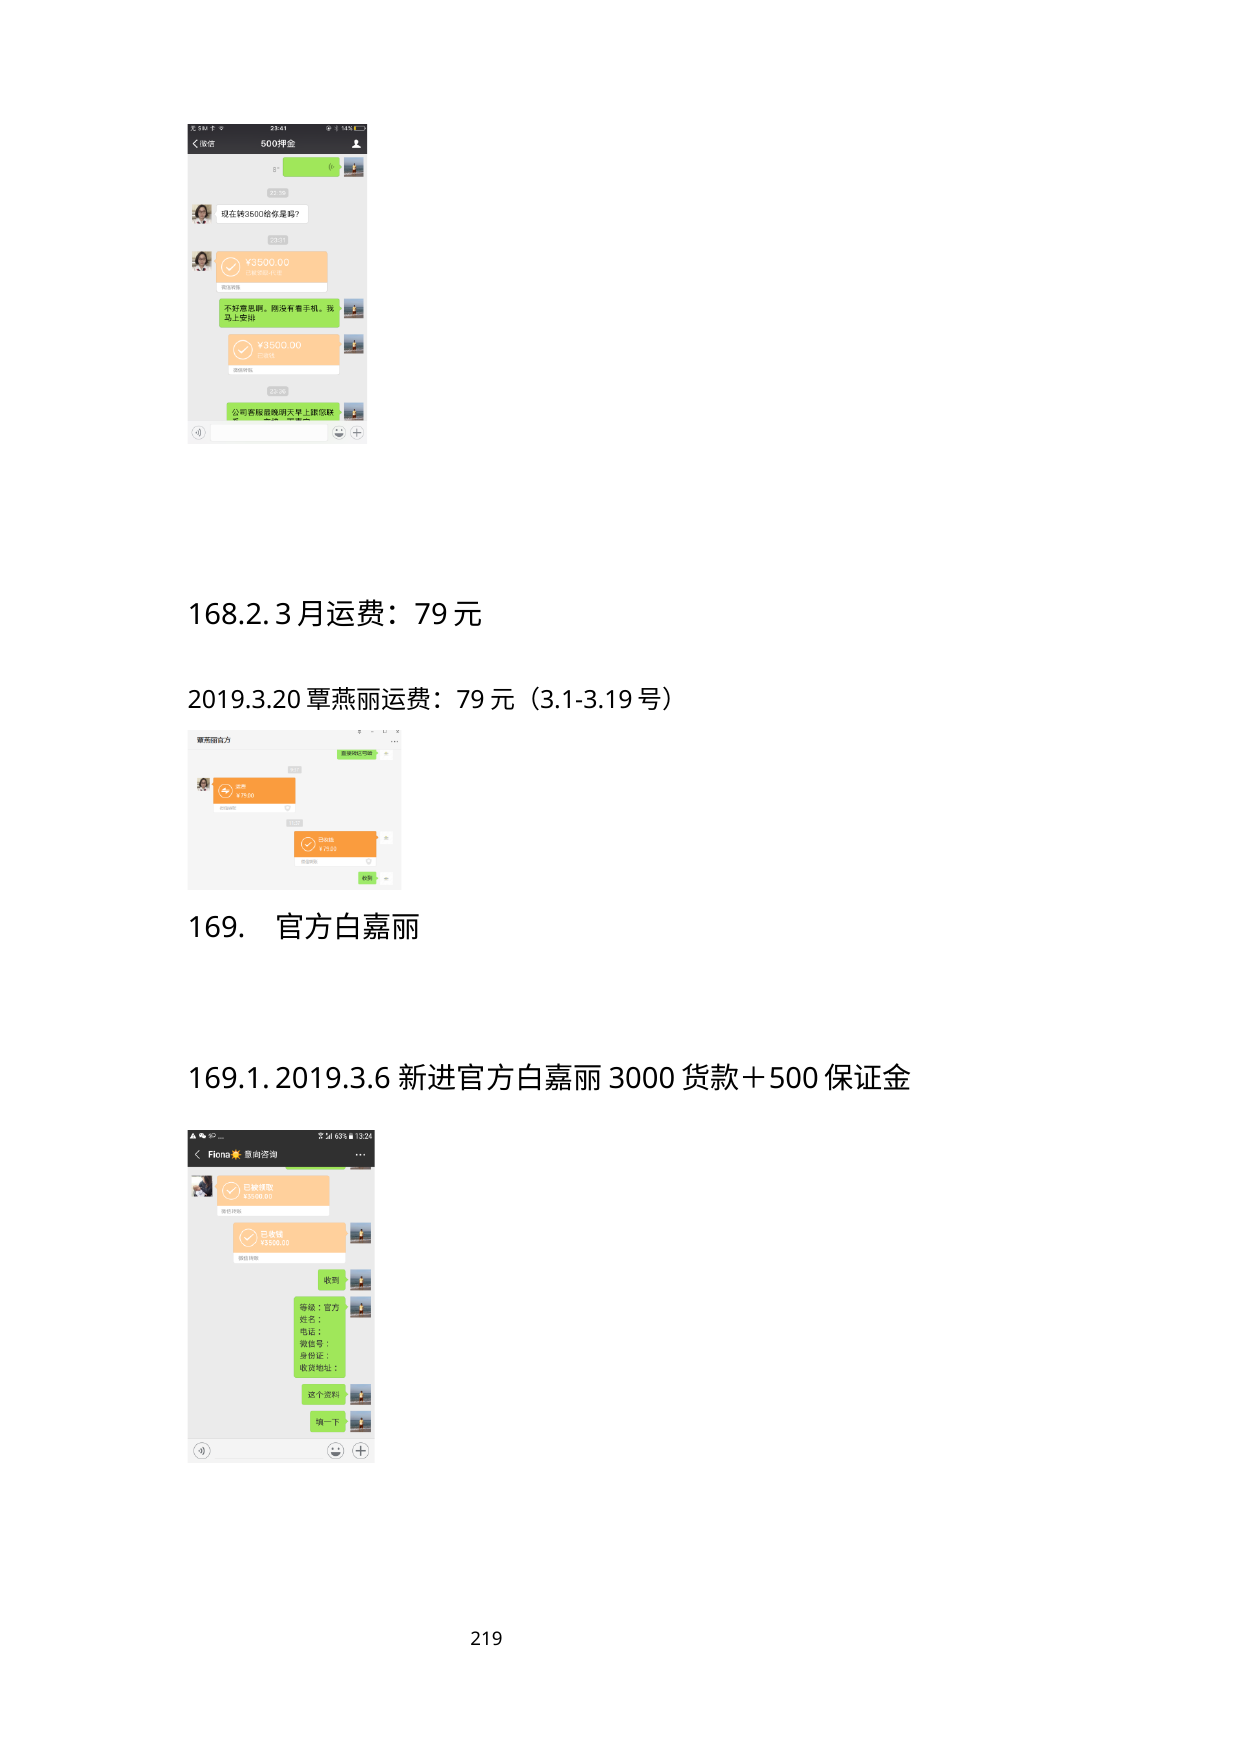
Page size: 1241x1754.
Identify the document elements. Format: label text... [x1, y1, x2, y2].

picture [187, 730, 402, 890]
text 2019.3.20覃燕丽运费：79元（3.1-3.19号） [187, 665, 1053, 730]
picture [187, 1130, 375, 1463]
subtitle 2019.3.6 新进官方白嘉丽3000货款＋500保证金 [187, 1044, 1053, 1109]
subtitle 3月运费：79元 [187, 579, 1053, 644]
subtitle 官方白嘉丽 [187, 893, 1053, 958]
picture [187, 124, 368, 444]
